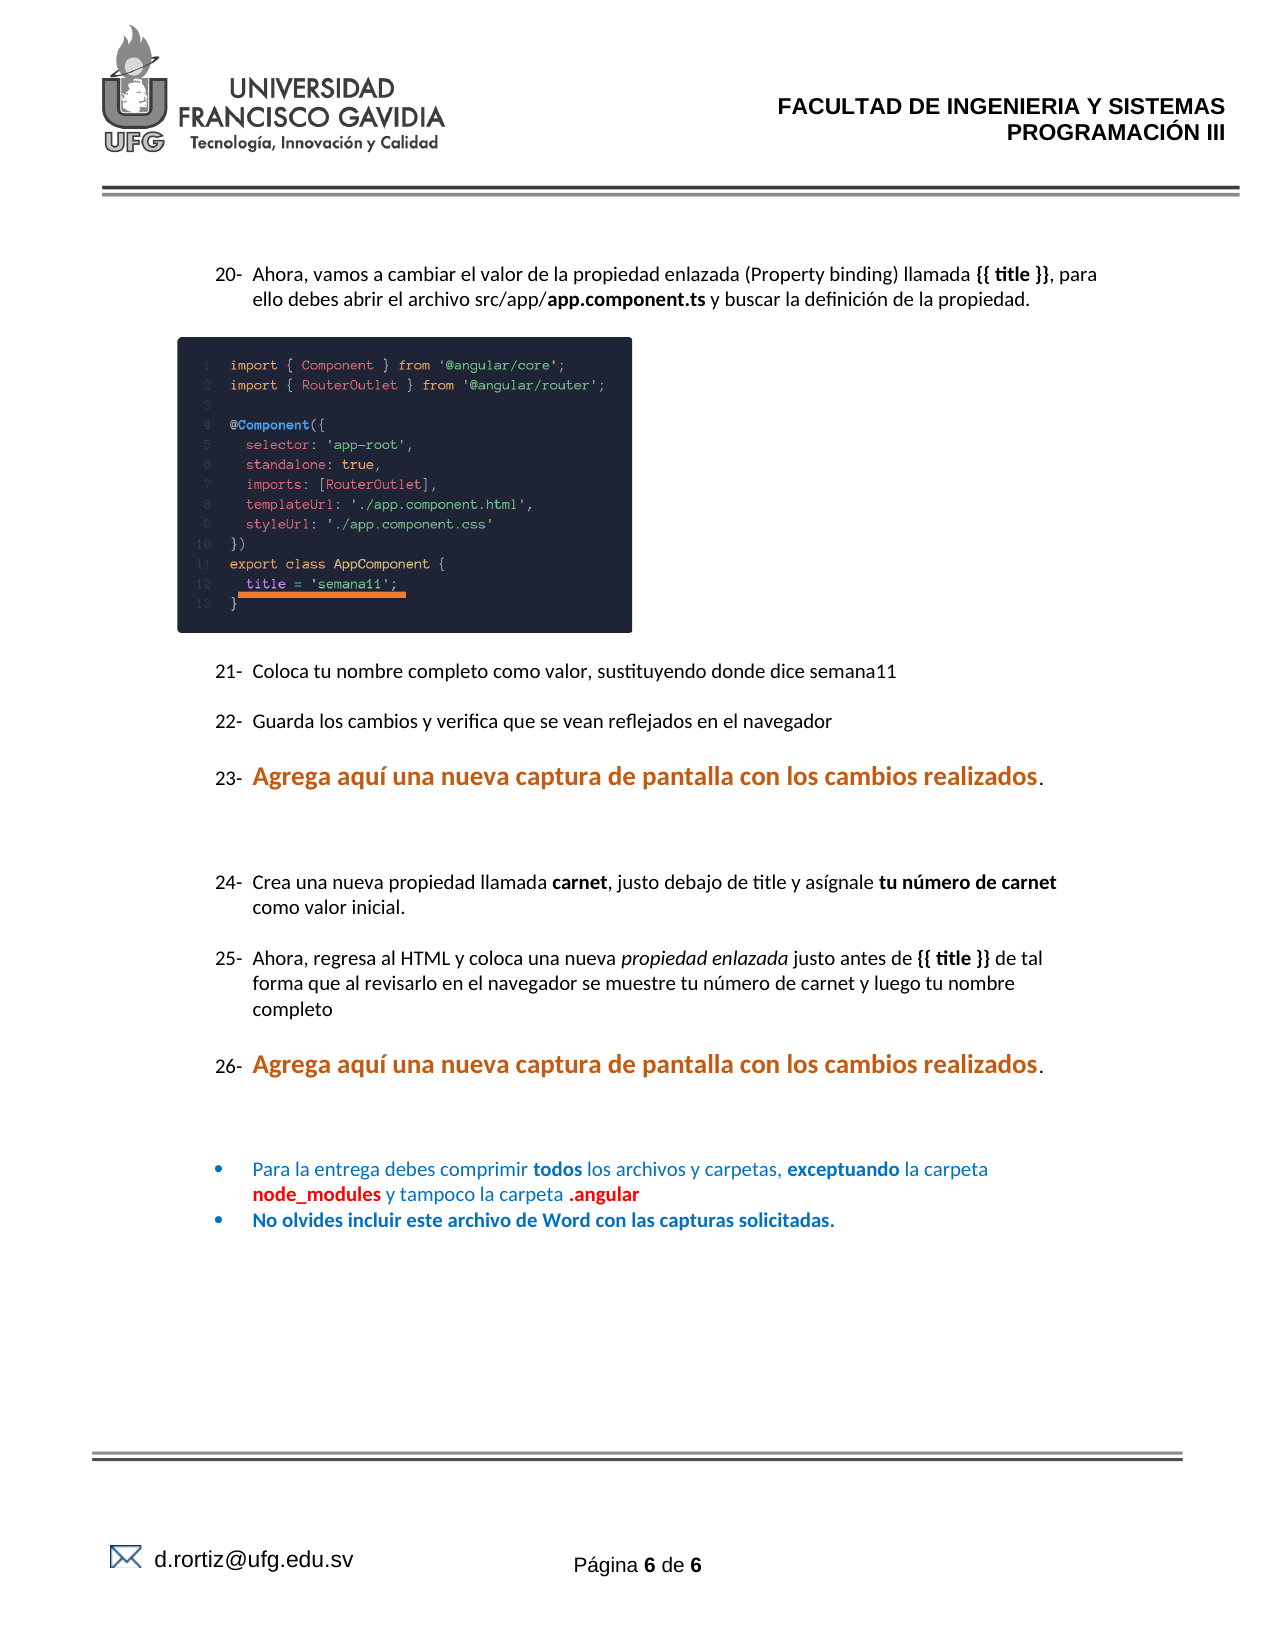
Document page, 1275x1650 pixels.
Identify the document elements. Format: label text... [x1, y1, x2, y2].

list Ahora, vamos a cambiar el valor de la propiedad enlazada (Property binding) llamada {{ title }}, para ello debes abrir el archivo src/app/app.component.ts y buscar la definición de la propiedad. [215, 261, 1098, 312]
list Coloca tu nombre completo como valor, sustituyendo donde dice semana11 [215, 658, 1098, 683]
list Ahora, regresa al HTML y coloca una nueva propiedad enlazada justo antes de {{ title }} de tal forma que al revisarlo en el navegador se muestre tu número de carnet y luego tu nombre completo [215, 945, 1098, 1021]
list Crea una nueva propiedad llamada carnet, justo debajo de title y asígnale tu número de carnet como valor inicial. [215, 869, 1098, 920]
list Agrega aquí una nueva captura de pantalla con los cambios realizados. [215, 759, 1098, 793]
list Agrega aquí una nueva captura de pantalla con los cambios realizados. [215, 1047, 1098, 1080]
list Para la entrega debes comprimir todos los archivos y carpetas, exceptuando la carpeta node_modules y tampoco la carpeta .angular [215, 1156, 1098, 1207]
list Guarda los cambios y verifica que se vean reflejados en el navegador [215, 709, 1098, 734]
list No olvides incluir este archivo de Word con las capturas solicitadas. [215, 1207, 1098, 1232]
picture [2, 4, 1275, 215]
picture [177, 337, 633, 633]
